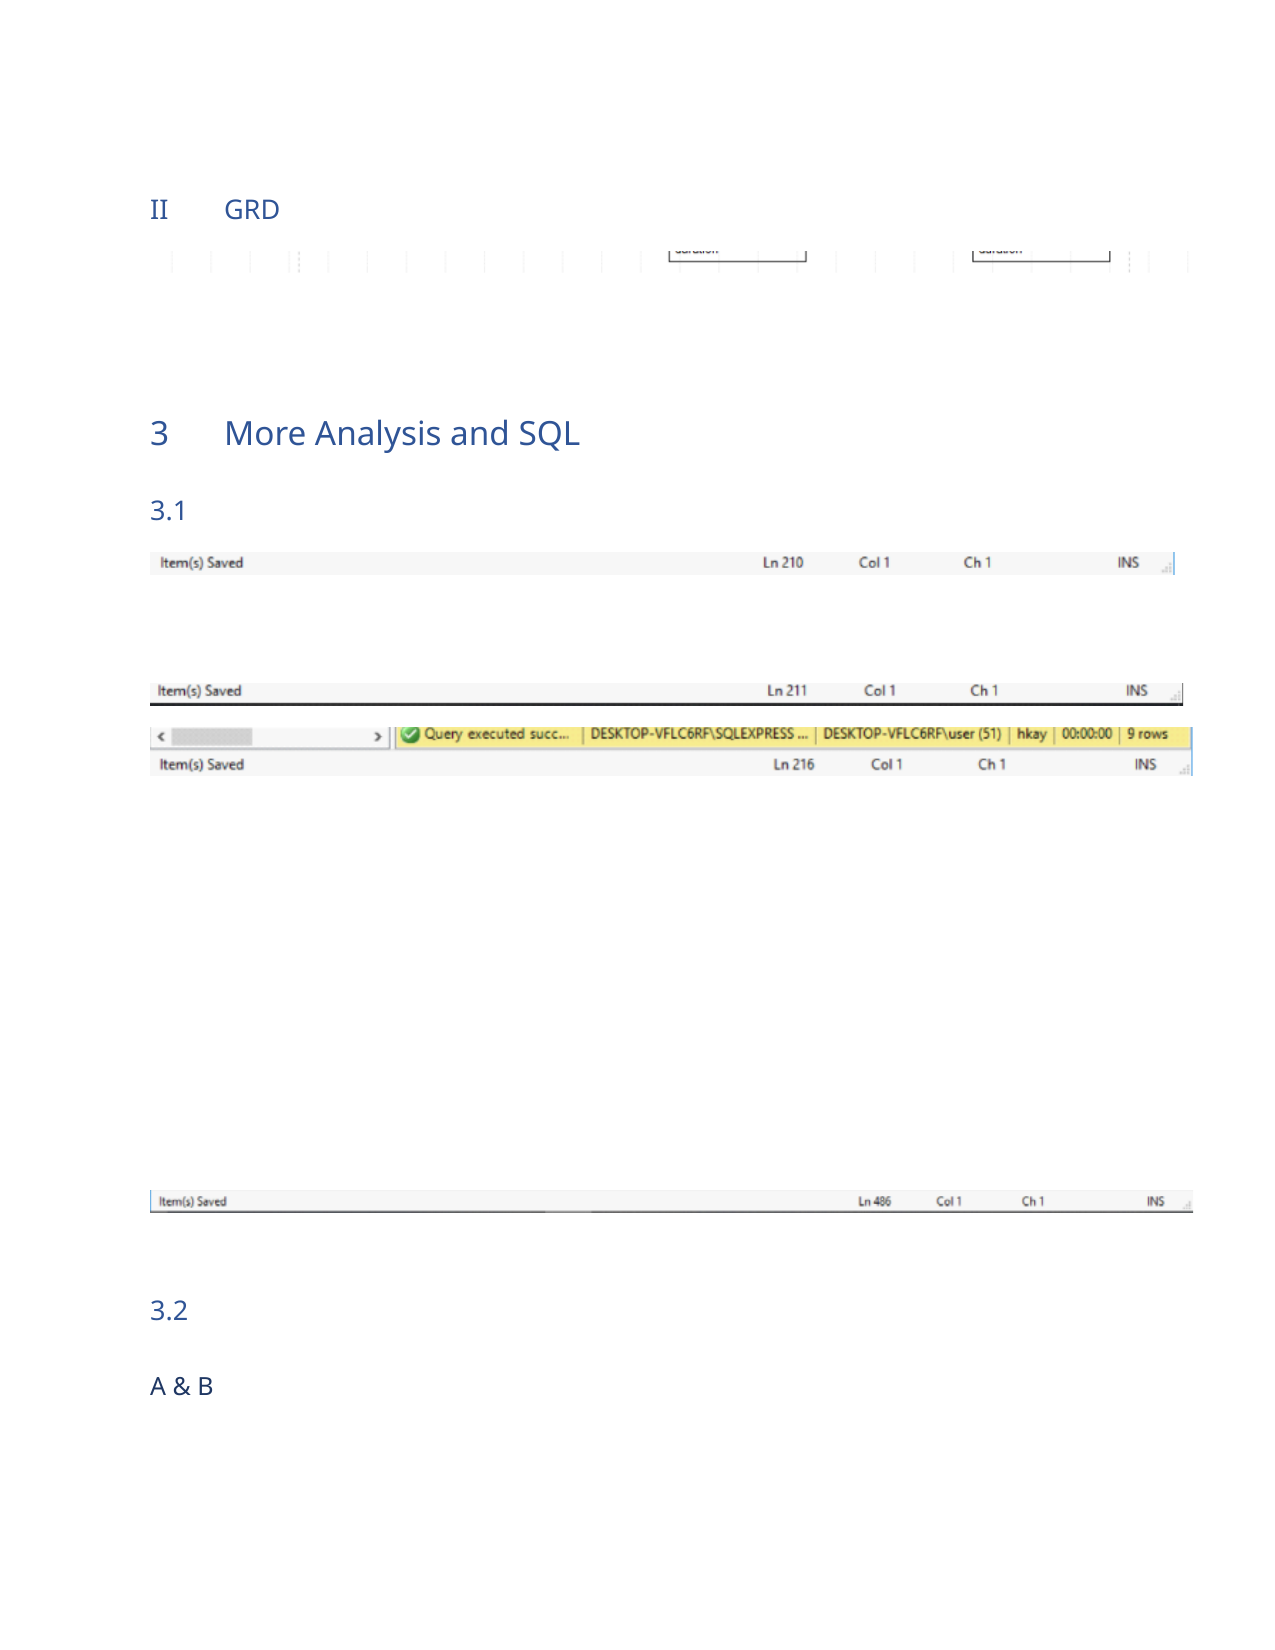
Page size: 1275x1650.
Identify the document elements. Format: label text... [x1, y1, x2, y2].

text 3 More Analysis and SQL [150, 424, 554, 451]
text 3.1 [150, 499, 1125, 526]
text 3.2 [150, 1299, 1125, 1326]
text 3 More Analysis and SQL [554, 424, 1125, 451]
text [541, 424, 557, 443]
text II GRD [150, 197, 1125, 224]
text A & B [150, 1374, 1125, 1401]
